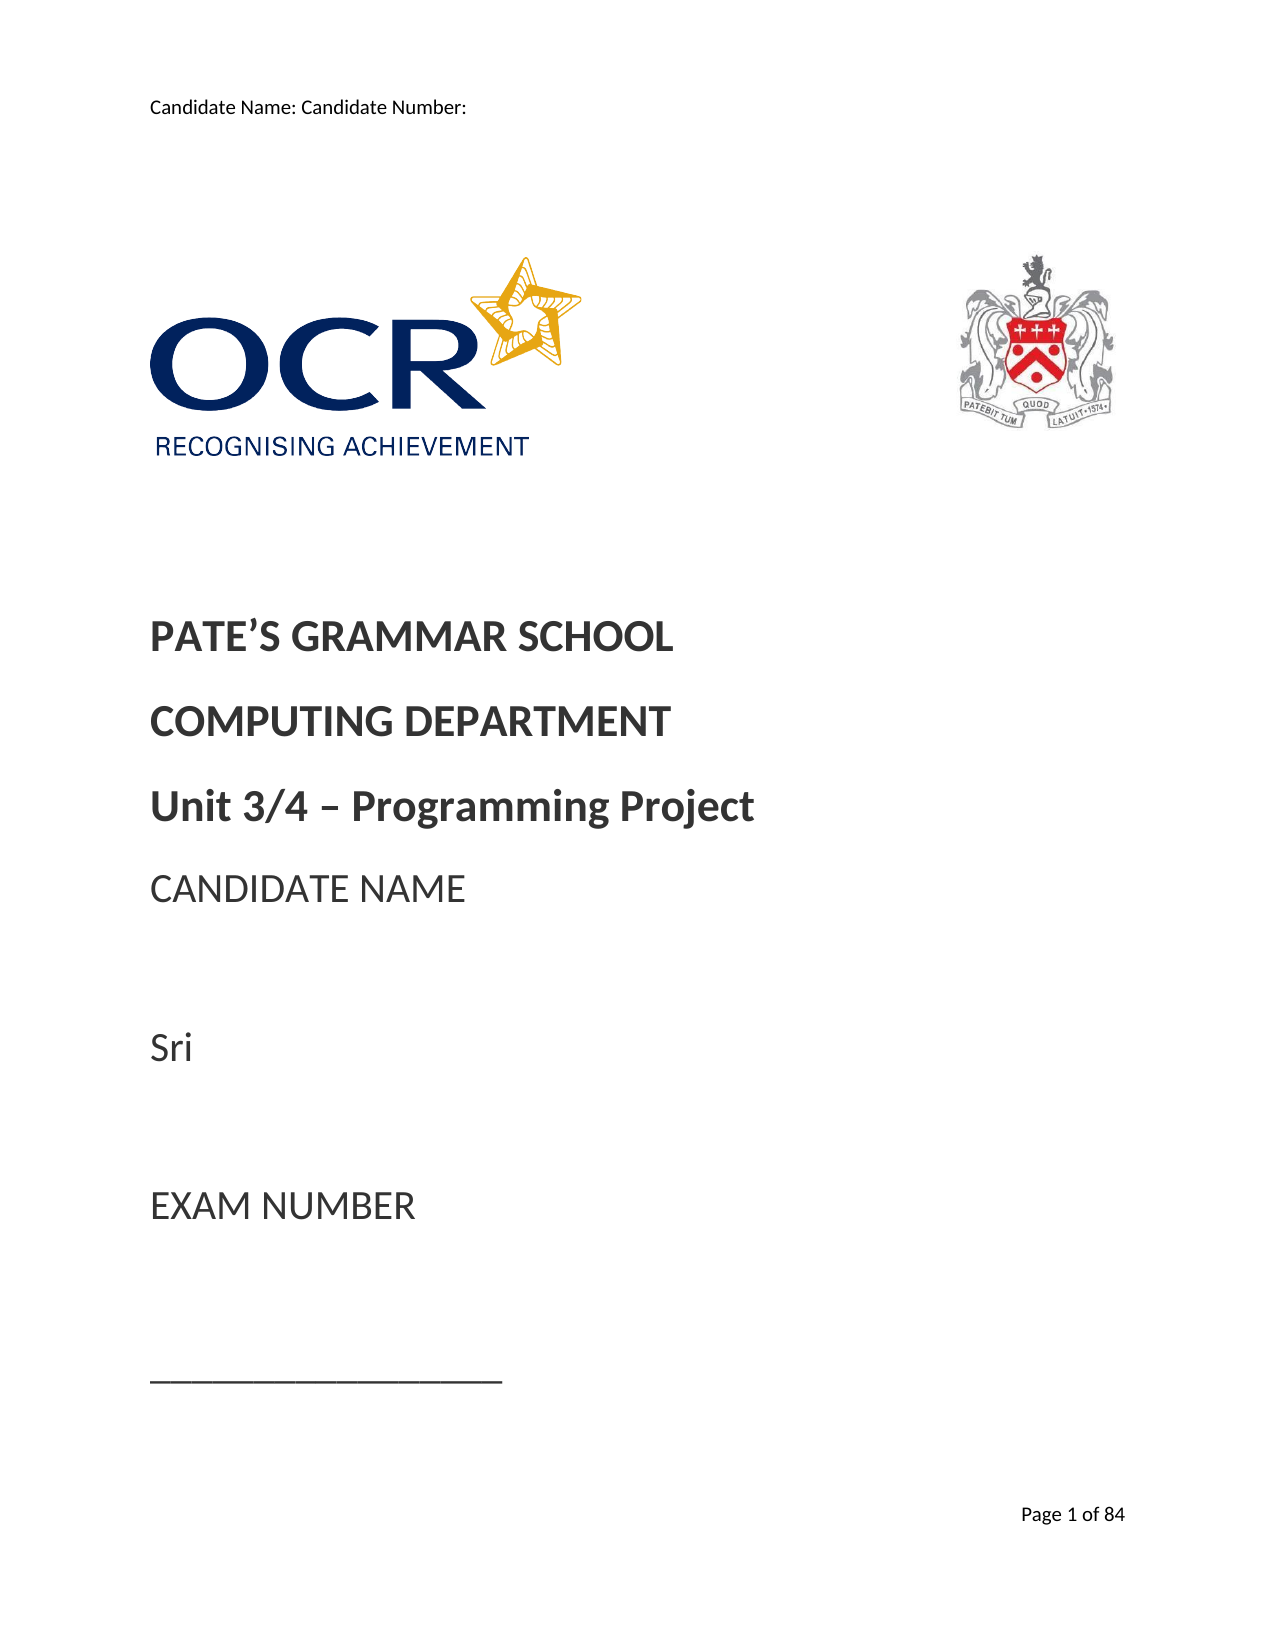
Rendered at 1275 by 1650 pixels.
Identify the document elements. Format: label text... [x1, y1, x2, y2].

text CANDIDATE NAME [150, 862, 1125, 913]
text Sri [150, 1021, 1125, 1071]
text COMPUTING DEPARTMENT [150, 692, 1125, 748]
picture [150, 257, 582, 456]
text _________________ [150, 1338, 1125, 1388]
picture [945, 251, 1125, 431]
text EXAM NUMBER [150, 1179, 1125, 1230]
text Unit 3/4 – Programming Project [150, 777, 1125, 833]
text PATE’S GRAMMAR SCHOOL [150, 607, 1125, 663]
